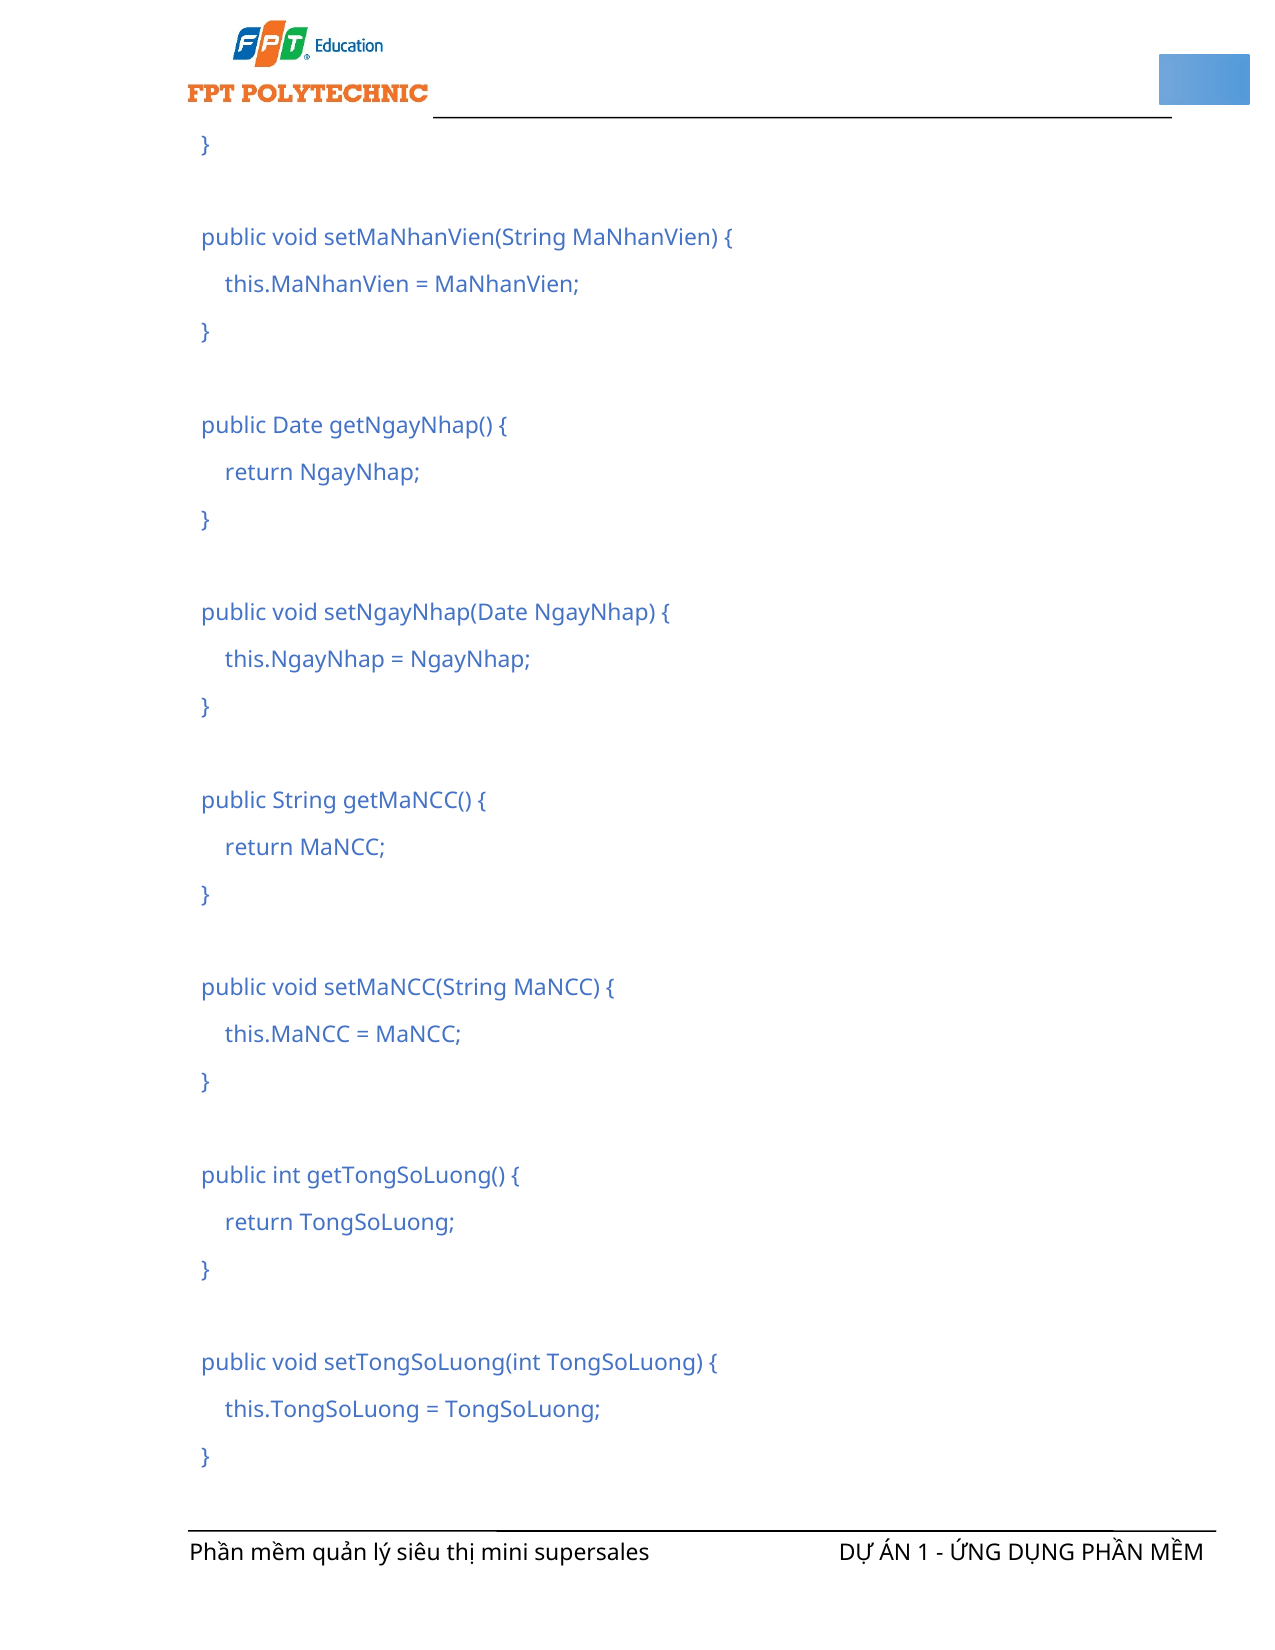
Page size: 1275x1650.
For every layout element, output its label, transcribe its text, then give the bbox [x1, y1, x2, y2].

text return TongSoLuong; [177, 1206, 1216, 1237]
text public void setMaNhanVien(String MaNhanVien) { [177, 221, 1216, 252]
text } [177, 315, 1216, 346]
text } [177, 877, 1216, 909]
text public int getTongSoLuong() { [177, 1159, 1216, 1190]
text this.TongSoLuong = TongSoLuong; [177, 1393, 1216, 1424]
text public Date getNgayNhap() { [177, 409, 1216, 440]
text } [177, 502, 1216, 534]
text return MaNCC; [177, 831, 1216, 862]
text } [177, 1065, 1216, 1096]
text public void setNgayNhap(Date NgayNhap) { [177, 596, 1216, 627]
text } [177, 690, 1216, 721]
text return NgayNhap; [177, 456, 1216, 487]
text public String getMaNCC() { [177, 784, 1216, 815]
text } [177, 1440, 1216, 1471]
text this.MaNCC = MaNCC; [177, 1018, 1216, 1049]
text this.NgayNhap = NgayNhap; [177, 643, 1216, 674]
text this.MaNhanVien = MaNhanVien; [177, 268, 1216, 299]
text public void setMaNCC(String MaNCC) { [177, 971, 1216, 1002]
text } [177, 1252, 1216, 1284]
picture [179, 8, 433, 118]
text } [177, 127, 1216, 159]
text public void setTongSoLuong(int TongSoLuong) { [177, 1346, 1216, 1377]
